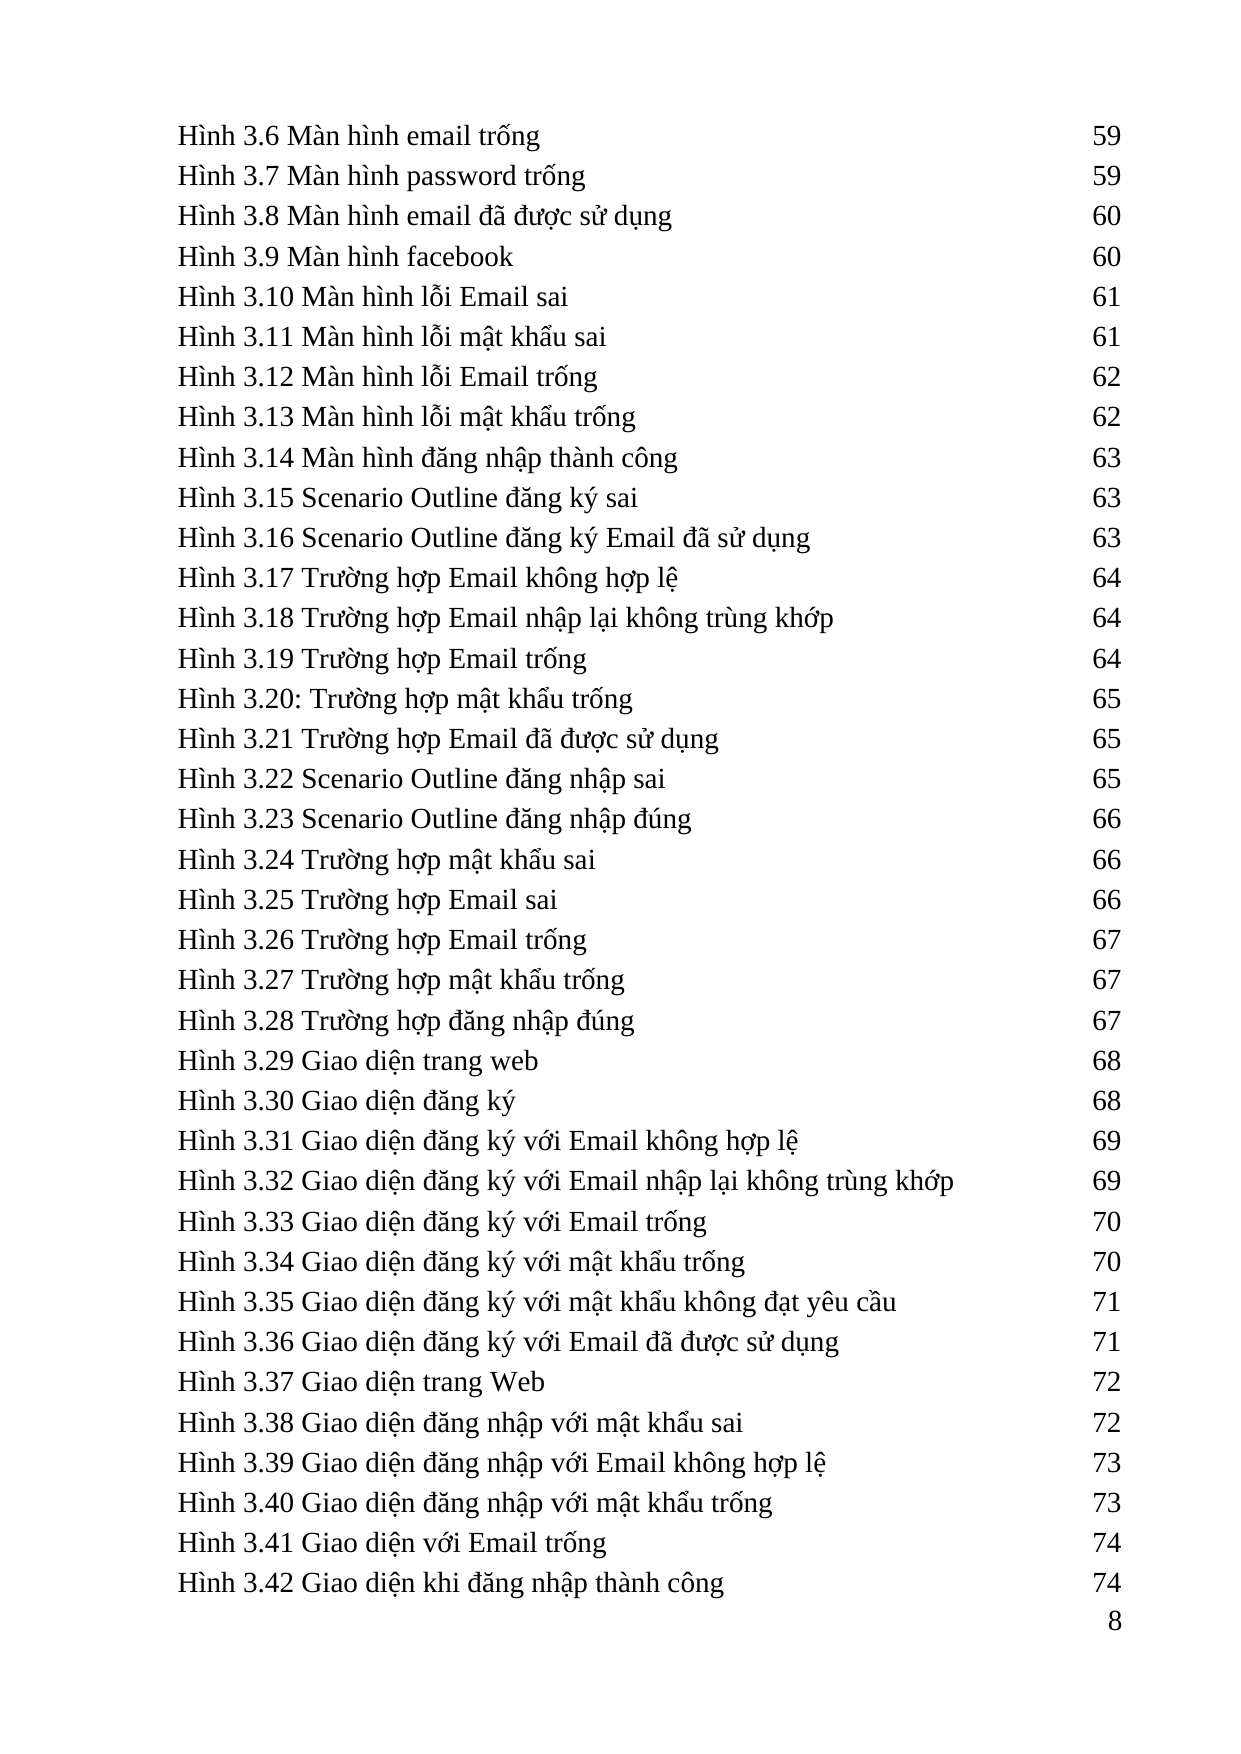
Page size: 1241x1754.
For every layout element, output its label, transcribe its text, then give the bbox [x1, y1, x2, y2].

text Hình 3.30 Giao diện đăng ký 68 [177, 1083, 1122, 1117]
text Hình 3.25 Trường hợp Email sai 66 [177, 882, 1122, 916]
text Hình 3.27 Trường hợp mật khẩu trống 67 [177, 962, 1122, 996]
text Hình 3.9 Màn hình facebook 60 [177, 239, 1122, 272]
text Hình 3.37 Giao diện trang Web 72 [177, 1364, 1122, 1398]
text Hình 3.12 Màn hình lỗi Email trống 62 [177, 359, 1122, 393]
text Hình 3.26 Trường hợp Email trống 67 [177, 922, 1122, 956]
text Hình 3.36 Giao diện đăng ký với Email đã được sử dụng 71 [177, 1324, 1122, 1358]
text Hình 3.23 Scenario Outline đăng nhập đúng 66 [177, 802, 1122, 835]
text Hình 3.34 Giao diện đăng ký với mật khẩu trống 70 [177, 1244, 1122, 1277]
text Hình 3.6 Màn hình email trống 59 [177, 118, 1122, 152]
text Hình 3.16 Scenario Outline đăng ký Email đã sử dụng 63 [177, 520, 1122, 554]
text Hình 3.31 Giao diện đăng ký với Email không hợp lệ 69 [177, 1123, 1122, 1157]
text Hình 3.14 Màn hình đăng nhập thành công 63 [177, 440, 1122, 473]
text Hình 3.8 Màn hình email đã được sử dụng 60 [177, 198, 1122, 232]
text Hình 3.39 Giao diện đăng nhập với Email không hợp lệ 73 [177, 1445, 1122, 1478]
text Hình 3.32 Giao diện đăng ký với Email nhập lại không trùng khớp 69 [177, 1163, 1122, 1197]
text Hình 3.10 Màn hình lỗi Email sai 61 [177, 279, 1122, 312]
text Hình 3.15 Scenario Outline đăng ký sai 63 [177, 480, 1122, 513]
text Hình 3.24 Trường hợp mật khẩu sai 66 [177, 842, 1122, 875]
text Hình 3.41 Giao diện với Email trống 74 [177, 1525, 1122, 1559]
text Hình 3.38 Giao diện đăng nhập với mật khẩu sai 72 [177, 1405, 1122, 1438]
text Hình 3.19 Trường hợp Email trống 64 [177, 641, 1122, 674]
text Hình 3.22 Scenario Outline đăng nhập sai 65 [177, 761, 1122, 795]
text Hình 3.42 Giao diện khi đăng nhập thành công 74 [177, 1566, 1122, 1599]
text Hình 3.29 Giao diện trang web 68 [177, 1043, 1122, 1076]
text Hình 3.35 Giao diện đăng ký với mật khẩu không đạt yêu cầu 71 [177, 1284, 1122, 1318]
text Hình 3.18 Trường hợp Email nhập lại không trùng khớp 64 [177, 601, 1122, 634]
text Hình 3.7 Màn hình password trống 59 [177, 158, 1122, 192]
text Hình 3.20: Trường hợp mật khẩu trống 65 [177, 681, 1122, 714]
text Hình 3.28 Trường hợp đăng nhập đúng 67 [177, 1003, 1122, 1036]
text Hình 3.21 Trường hợp Email đã được sử dụng 65 [177, 721, 1122, 755]
text Hình 3.11 Màn hình lỗi mật khẩu sai 61 [177, 319, 1122, 353]
text Hình 3.13 Màn hình lỗi mật khẩu trống 62 [177, 399, 1122, 433]
text Hình 3.40 Giao diện đăng nhập với mật khẩu trống 73 [177, 1485, 1122, 1519]
text Hình 3.33 Giao diện đăng ký với Email trống 70 [177, 1204, 1122, 1237]
text Hình 3.17 Trường hợp Email không hợp lệ 64 [177, 560, 1122, 594]
